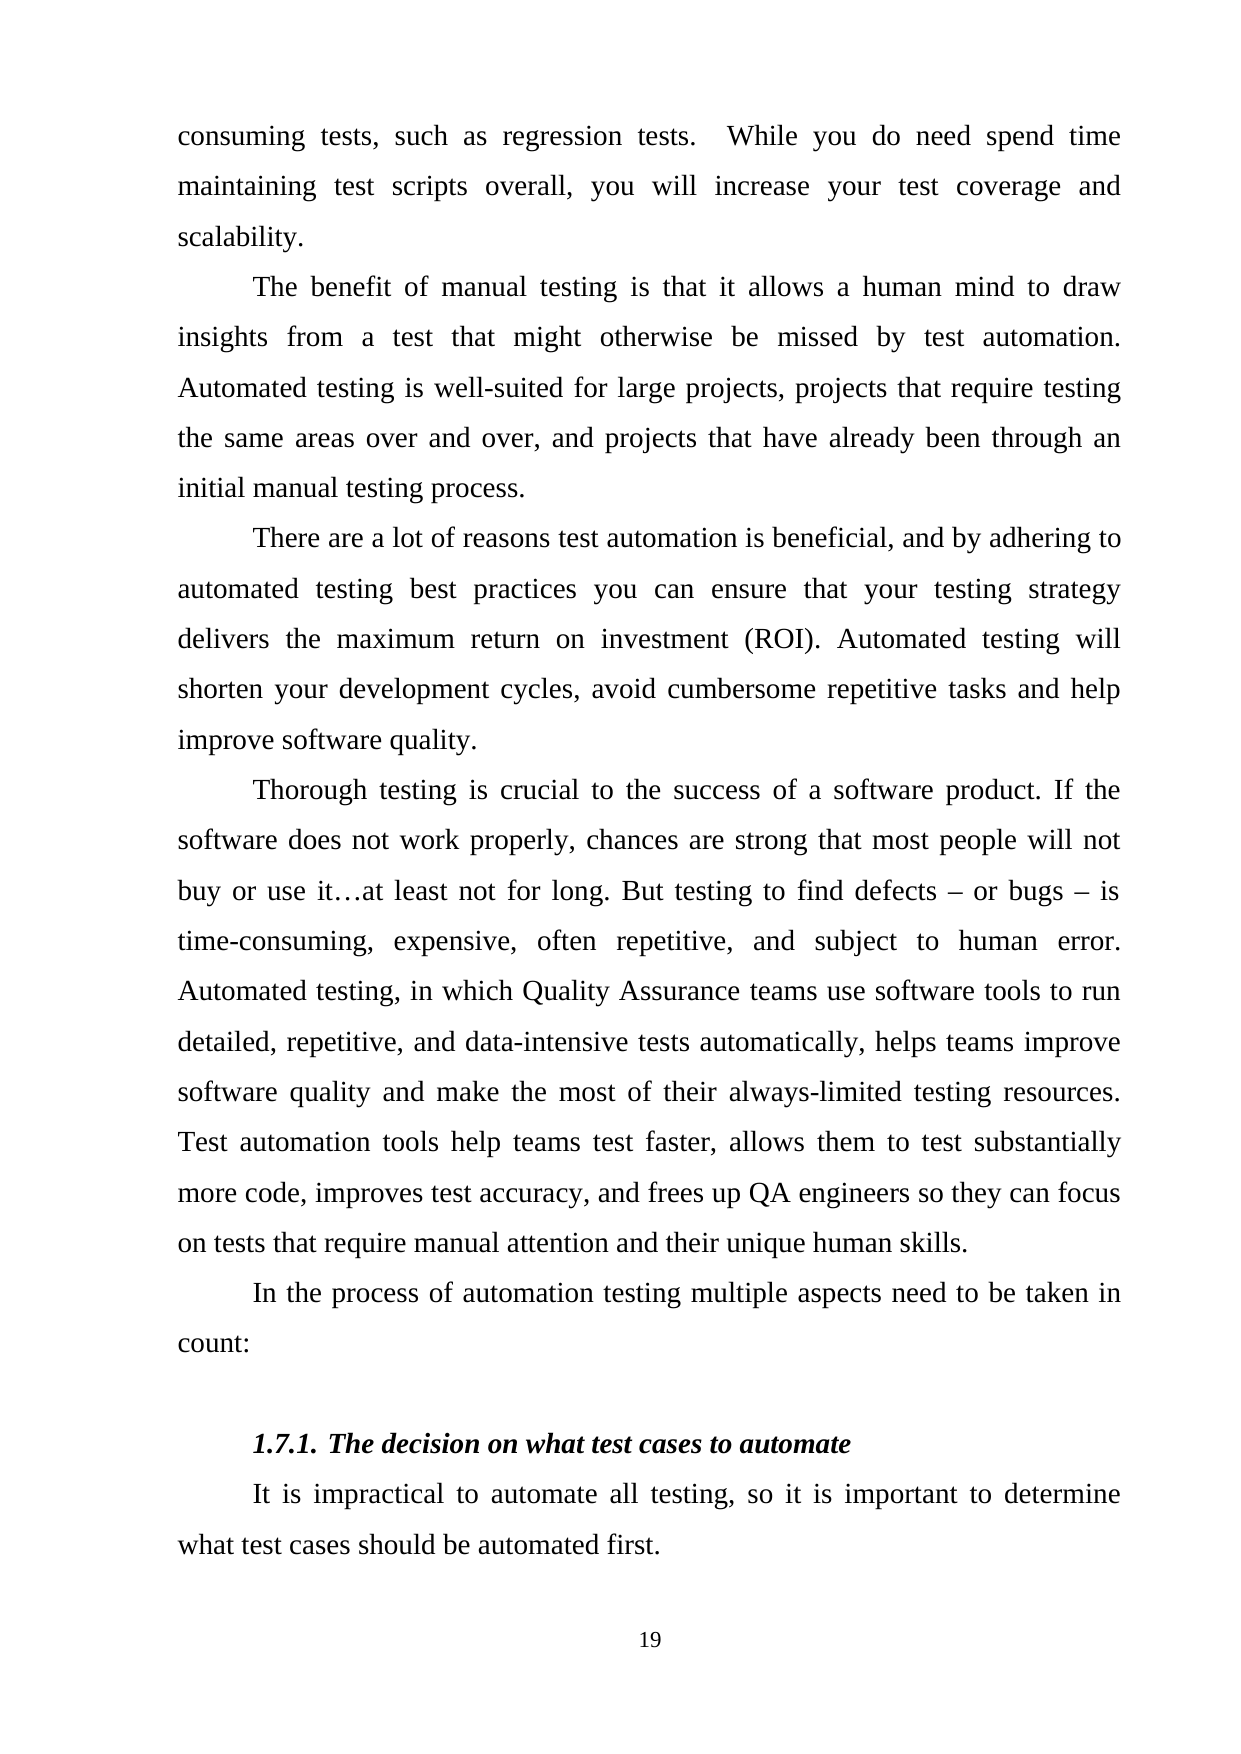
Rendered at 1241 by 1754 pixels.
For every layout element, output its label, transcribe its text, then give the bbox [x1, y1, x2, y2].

text The benefit of manual testing is that it allows a human mind to draw insights from a test that might otherwise be missed by test automation. Automated testing is well-suited for large projects, projects that require testing the same areas over and over, and projects that have already been through an initial manual testing process. [177, 269, 1122, 504]
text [177, 118, 1122, 252]
text There are a lot of reasons test automation is beneficial, and by adhering to automated testing best practices you can ensure that your testing strategy delivers the maximum return on investment (ROI). Automated testing will shorten your development cycles, avoid cumbersome repetitive tasks and help improve software quality. [177, 521, 1122, 755]
text It is impractical to automate all testing, so it is important to determine what test cases should be automated first. [177, 1477, 1122, 1560]
text Thorough testing is crucial to the success of a software product. If the software does not work properly, chances are strong that most people will not buy or use it…at least not for long. But testing to find defects – or bugs – is time-consuming, expensive, often repetitive, and subject to human error. Automated testing, in which Quality Assurance teams use software tools to run detailed, repetitive, and data-intensive tests automatically, helps teams improve software quality and make the most of their always-limited testing resources. Test automation tools help teams test faster, allows them to test substantially more code, improves test accuracy, and frees up QA engineers so they can focus on tests that require manual attention and their unique human skills. [177, 772, 1122, 1258]
subtitle The decision on what test cases to automate [252, 1426, 1122, 1460]
text In the process of automation testing multiple aspects need to be taken in count: [177, 1275, 1122, 1359]
